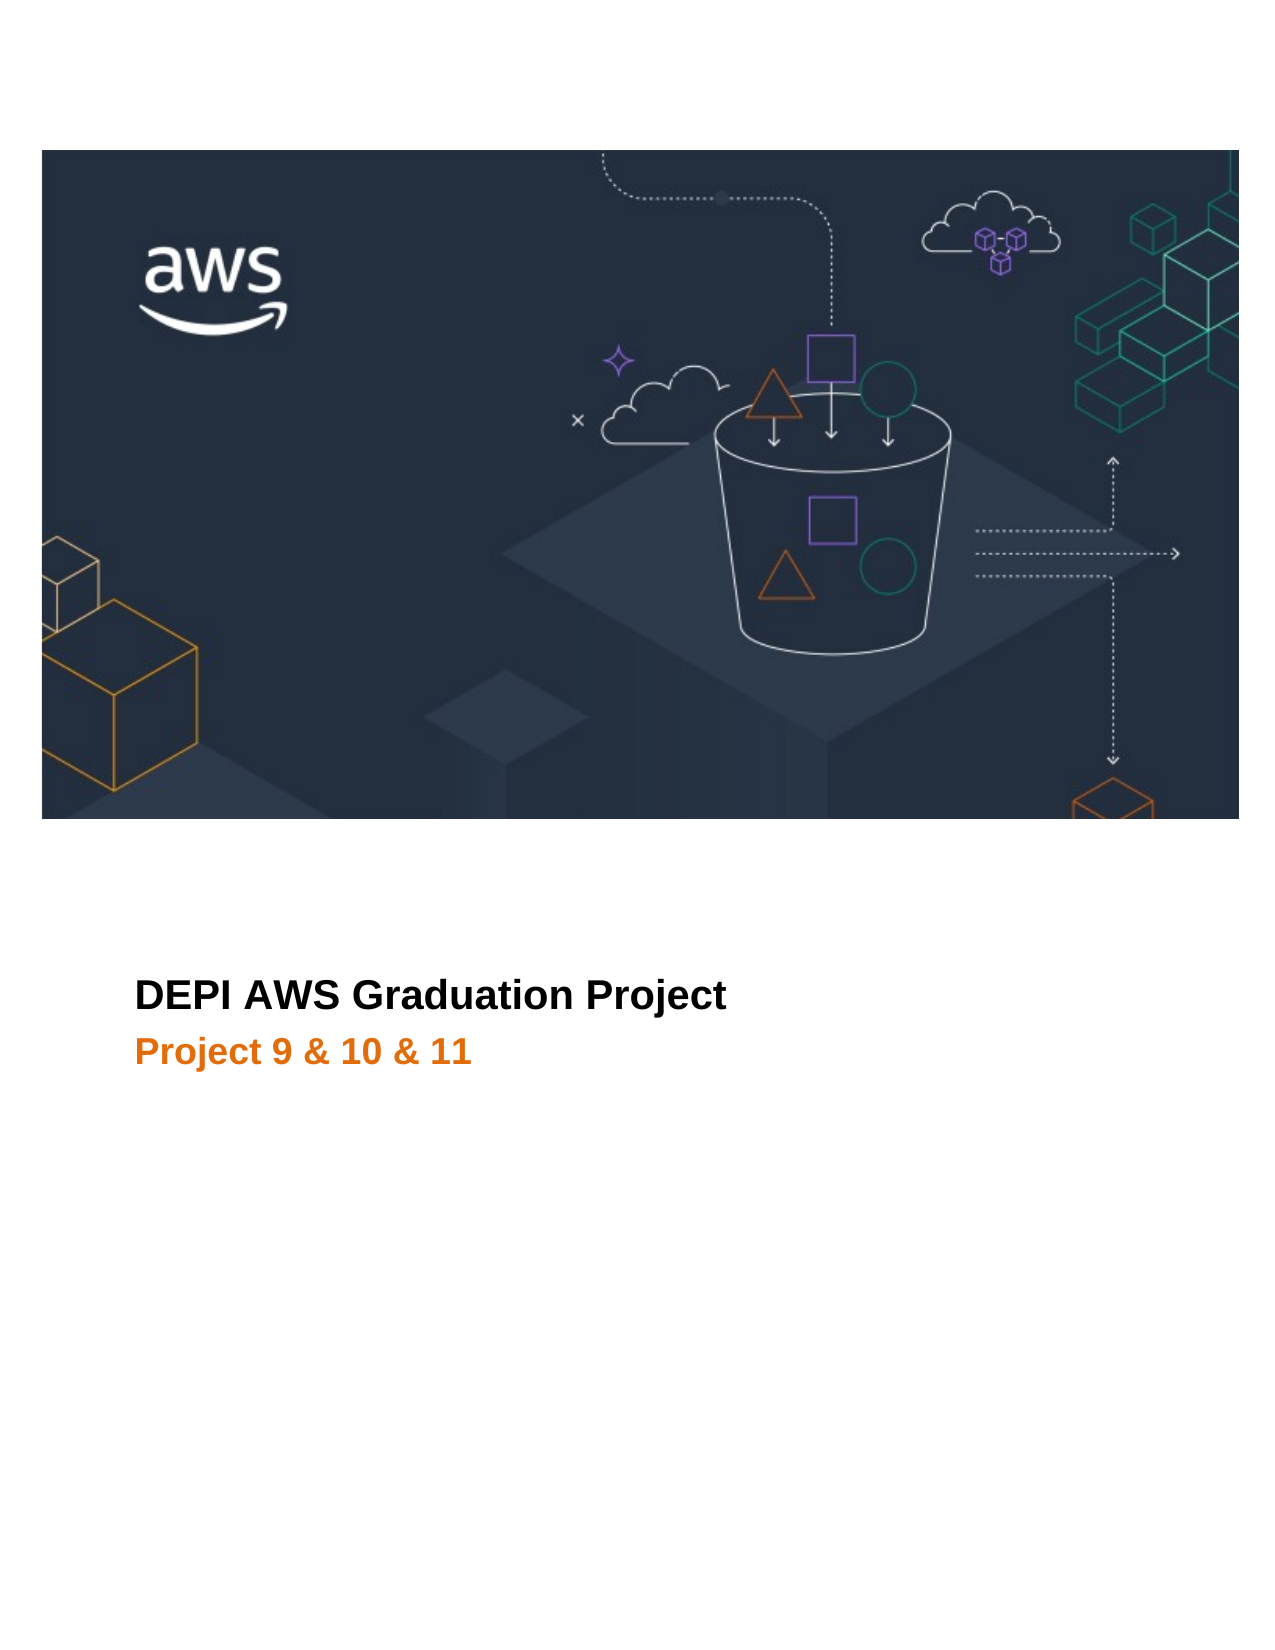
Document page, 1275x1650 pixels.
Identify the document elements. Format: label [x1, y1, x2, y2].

picture [41, 150, 1239, 819]
